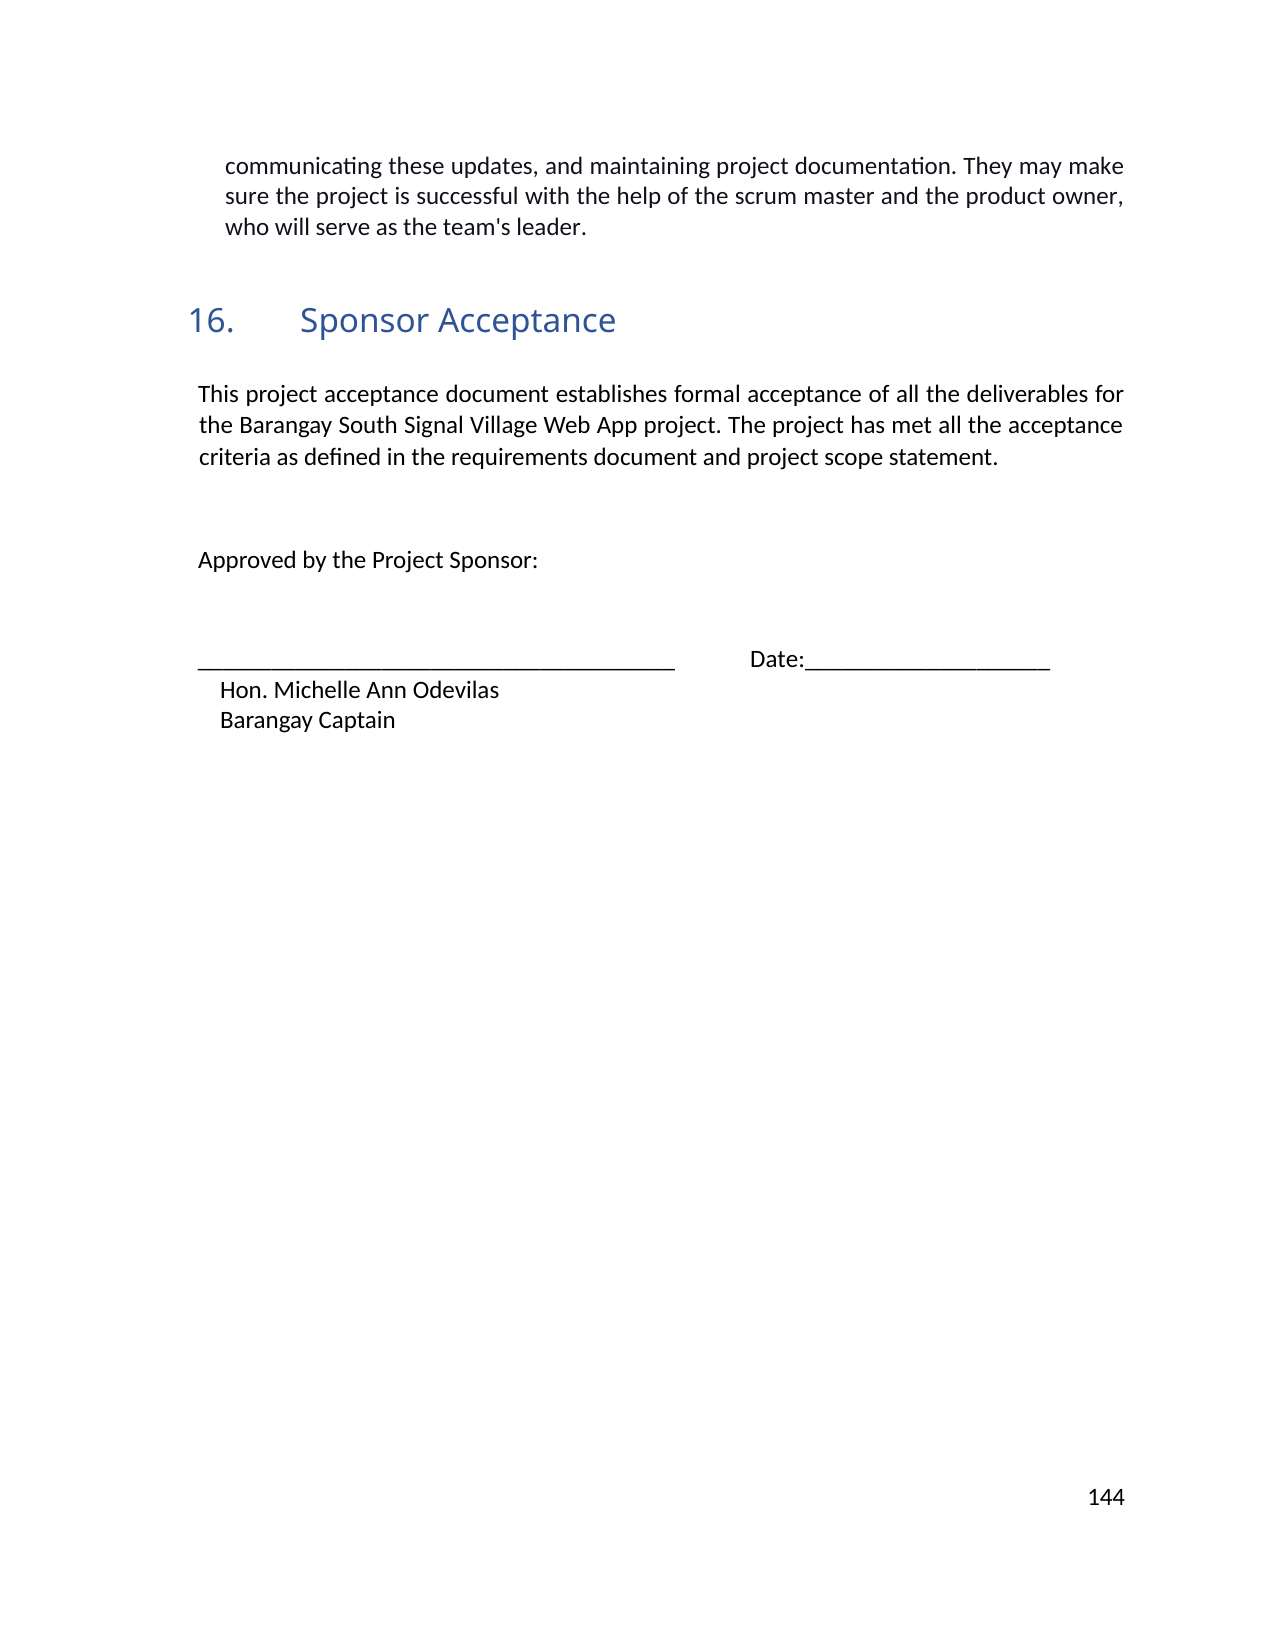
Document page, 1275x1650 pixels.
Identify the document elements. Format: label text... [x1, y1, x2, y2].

text Hon. Michelle Ann Odevilas [220, 674, 1125, 704]
text This project acceptance document establishes formal acceptance of all the deliverables for the Barangay South Signal Village Web App project. The project has met all the acceptance criteria as defined in the requirements document and project scope statement. [198, 378, 1125, 471]
text Barangay Captain [220, 704, 1125, 735]
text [225, 150, 1125, 242]
text Date: [198, 643, 1125, 674]
text Approved by the Project Sponsor: [198, 544, 1125, 574]
subtitle Sponsor Acceptance [187, 297, 1125, 342]
